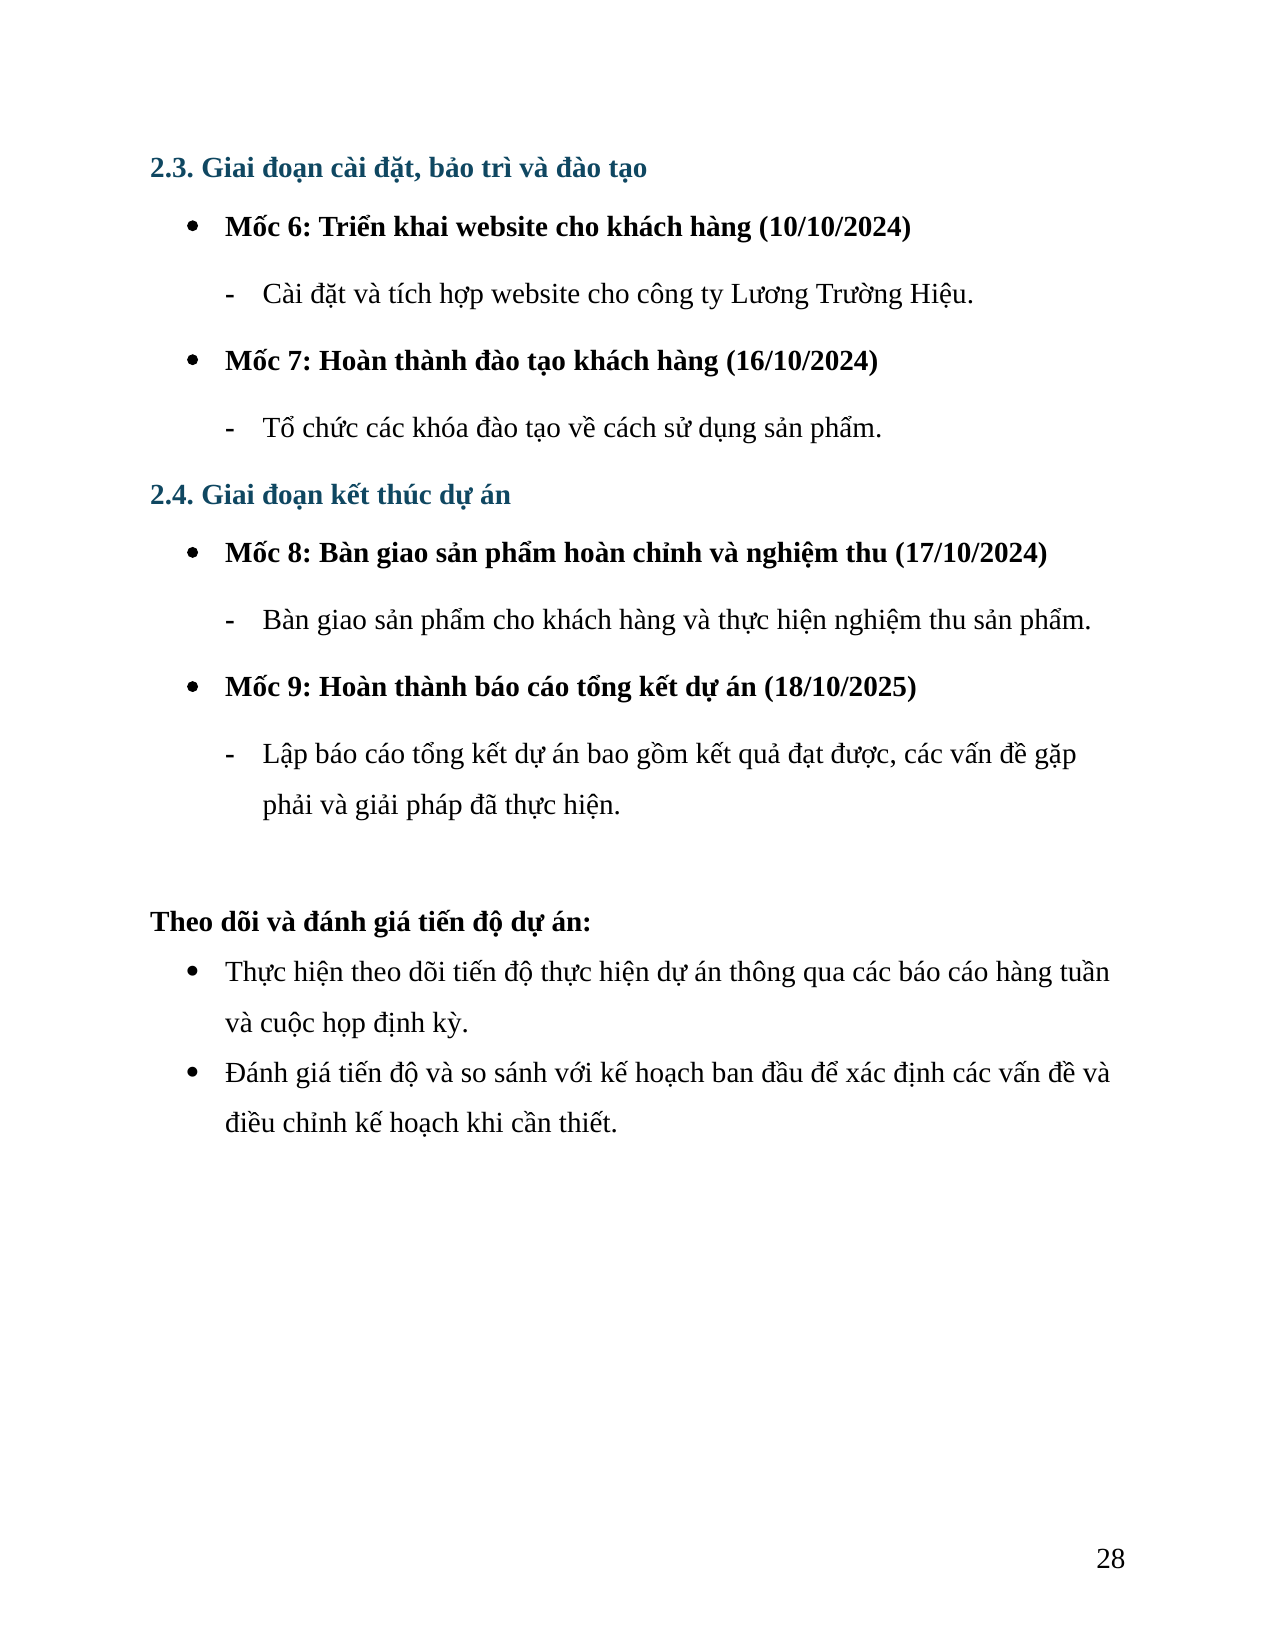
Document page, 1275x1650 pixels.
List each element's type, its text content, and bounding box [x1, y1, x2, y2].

list Đánh giá tiến độ và so sánh với kế hoạch ban đầu để xác định các vấn đề và điều chỉnh kế hoạch khi cần thiết. [187, 1055, 1125, 1139]
list Thực hiện theo dõi tiến độ thực hiện dự án thông qua các báo cáo hàng tuần và cuộc họp định kỳ. [187, 954, 1125, 1038]
list Mốc 7: Hoàn thành đào tạo khách hàng (16/10/2024) [187, 343, 1125, 376]
list Mốc 9: Hoàn thành báo cáo tổng kết dự án (18/10/2025) [187, 669, 1125, 703]
list Tổ chức các khóa đào tạo về cách sử dụng sản phẩm. [225, 410, 1125, 443]
subtitle 2.4. Giai đoạn kết thúc dự án [150, 477, 1125, 510]
text Theo dõi và đánh giá tiến độ dự án: [150, 904, 1125, 938]
subtitle 2.3. Giai đoạn cài đặt, bảo trì và đào tạo [150, 150, 1125, 183]
list Cài đặt và tích hợp website cho công ty Lương Trường Hiệu. [225, 276, 1125, 309]
list Bàn giao sản phẩm cho khách hàng và thực hiện nghiệm thu sản phẩm. [225, 602, 1125, 636]
list Lập báo cáo tổng kết dự án bao gồm kết quả đạt được, các vấn đề gặp phải và giải pháp đã thực hiện. [225, 737, 1125, 820]
list Mốc 8: Bàn giao sản phẩm hoàn chỉnh và nghiệm thu (17/10/2024) [187, 535, 1125, 569]
list Mốc 6: Triển khai website cho khách hàng (10/10/2024) [187, 209, 1125, 242]
